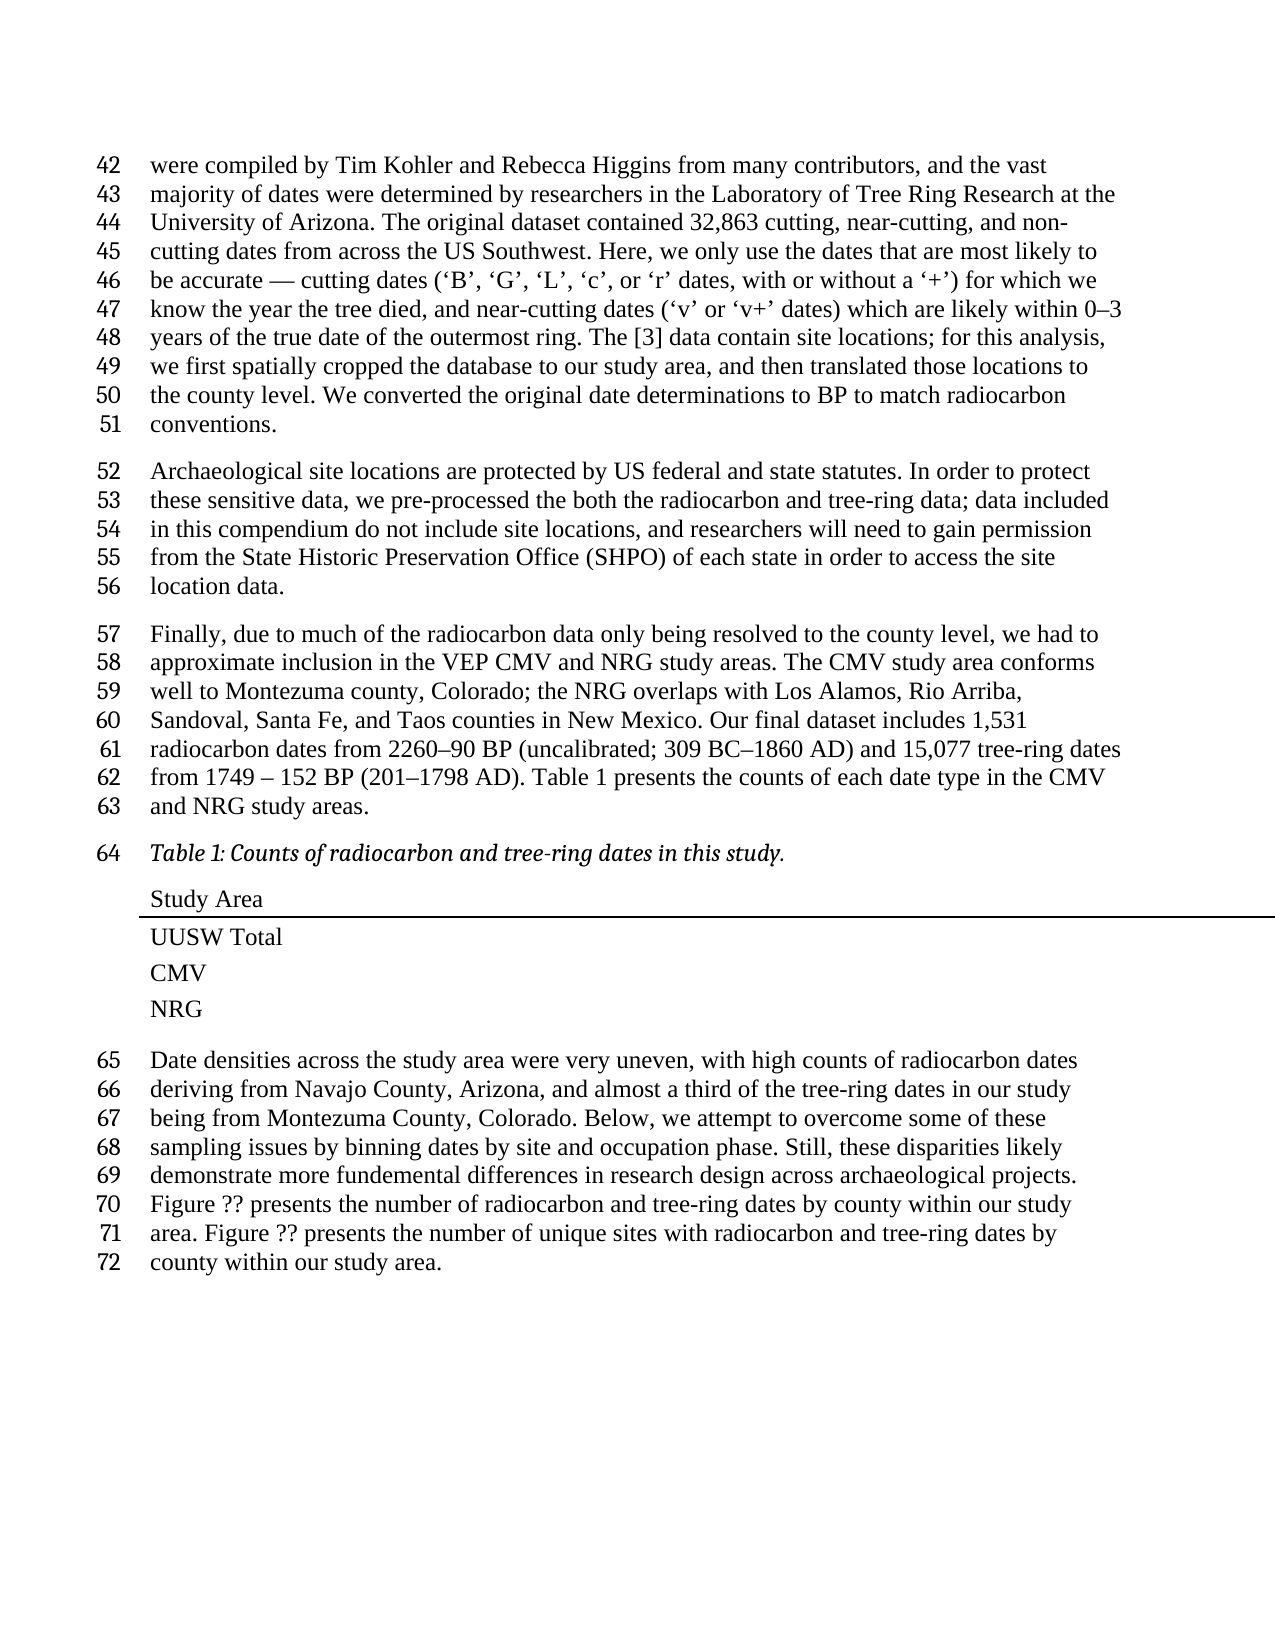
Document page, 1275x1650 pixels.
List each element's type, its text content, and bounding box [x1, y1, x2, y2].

text Archaeological site locations are protected by US federal and state statutes. In order to protect these sensitive data, we pre-processed the both the radiocarbon and tree-ring data; data included in this compendium do not include site locations, and researchers will need to gain permission from the State Historic Preservation Office (SHPO) of each state in order to access the site location data. [150, 456, 1125, 600]
table_cell UUSW Total [139, 918, 1275, 954]
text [150, 150, 1125, 437]
text Finally, due to much of the radiocarbon data only being resolved to the county level, we had to approximate inclusion in the VEP CMV and NRG study areas. The CMV study area conforms well to Montezuma county, Colorado; the NRG overlaps with Los Alamos, Rio Arriba, Sandoval, Santa Fe, and Taos counties in New Mexico. Our final dataset includes 1,531 radiocarbon dates from 2260–90 BP (uncalibrated; 309 BC–1860 AD) and 15,077 tree-ring dates from 1749 – 152 BP (201–1798 AD). Table 1 presents the counts of each date type in the CMV and NRG study areas. [150, 619, 1125, 820]
table_cell CMV [139, 954, 1275, 990]
table_cell NRG [139, 990, 1275, 1027]
table_header Study Area [139, 880, 1275, 916]
text Table 1: Counts of radiocarbon and tree-ring dates in this study. [150, 839, 1125, 867]
text Date densities across the study area were very uneven, with high counts of radiocarbon dates deriving from Navajo County, Arizona, and almost a third of the tree-ring dates in our study being from Montezuma County, Colorado. Below, we attempt to overcome some of these sampling issues by binning dates by site and occupation phase. Still, these disparities likely demonstrate more fundemental differences in research design across archaeological projects. Figure ?? presents the number of radiocarbon and tree-ring dates by county within our study area. Figure ?? presents the number of unique sites with radiocarbon and tree-ring dates by county within our study area. [150, 1045, 1125, 1275]
